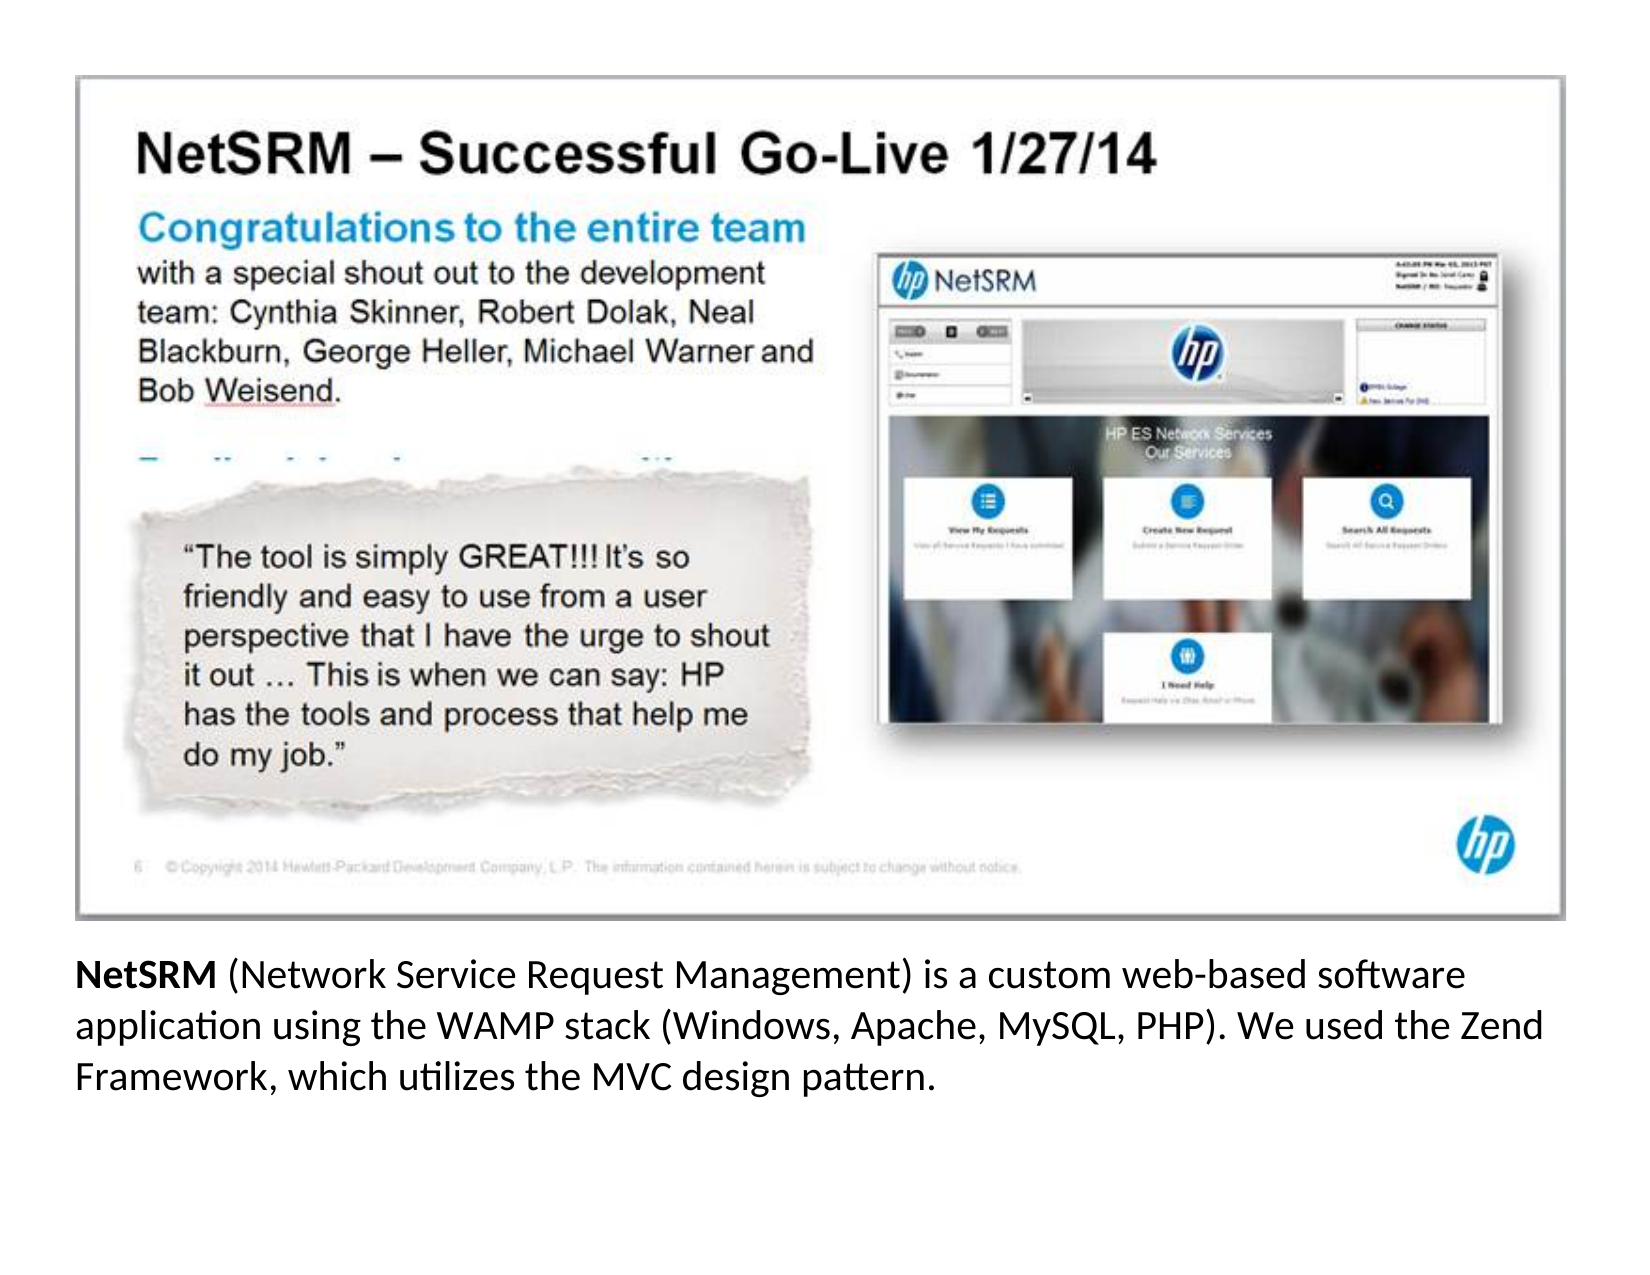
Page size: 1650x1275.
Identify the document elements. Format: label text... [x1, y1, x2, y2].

text NetSRM (Network Service Request Management) is a custom web-based software application using the WAMP stack (Windows, Apache, MySQL, PHP). We used the Zend Framework, which utilizes the MVC design pattern. [75, 948, 1575, 1101]
picture [75, 75, 1567, 921]
